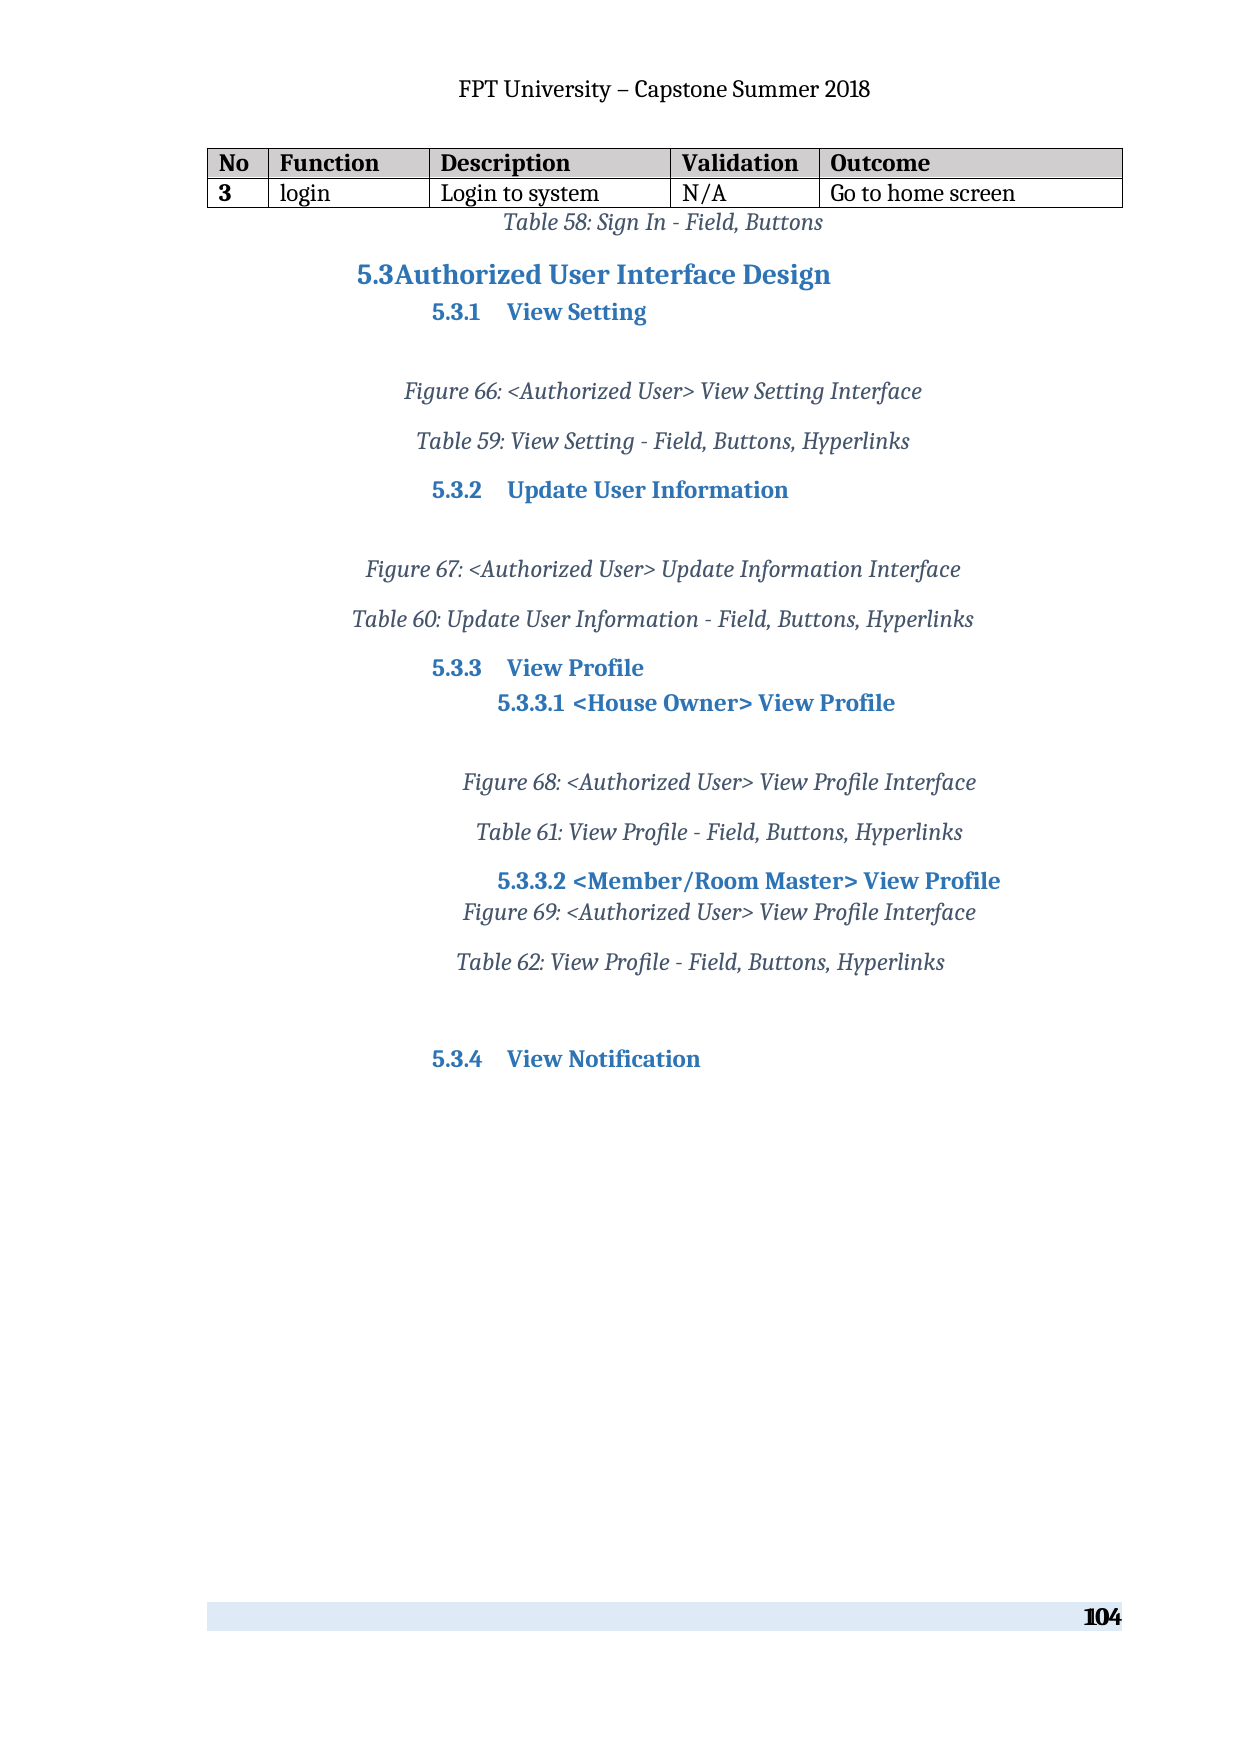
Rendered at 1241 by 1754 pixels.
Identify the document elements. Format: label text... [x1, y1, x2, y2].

text Table 62: View Profile - Field, Buttons, Hyperlinks [282, 948, 1122, 977]
text Table 60: Update User Information - Field, Buttons, Hyperlinks [207, 604, 1122, 633]
subtitle Update User Information [432, 476, 1122, 505]
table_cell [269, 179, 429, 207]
text Figure 66: <Authorized User> View Setting Interface [207, 377, 1122, 406]
text Table 58: Sign In - Field, Buttons [207, 208, 1122, 237]
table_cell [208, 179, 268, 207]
text Table 61: View Profile - Field, Buttons, Hyperlinks [319, 818, 1122, 846]
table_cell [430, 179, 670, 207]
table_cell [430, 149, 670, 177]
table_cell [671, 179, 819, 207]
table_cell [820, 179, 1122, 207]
subtitle View Notification [432, 1045, 1122, 1074]
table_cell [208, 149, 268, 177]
subtitle <Member/Room Master> View Profile [497, 867, 1122, 896]
text Table 59: View Setting - Field, Buttons, Hyperlinks [207, 427, 1122, 455]
text Figure 69: <Authorized User> View Profile Interface [319, 898, 1122, 927]
text Figure 68: <Authorized User> View Profile Interface [319, 768, 1122, 797]
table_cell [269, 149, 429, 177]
subtitle View Profile [432, 654, 1122, 683]
subtitle Authorized User Interface Design [357, 258, 1122, 291]
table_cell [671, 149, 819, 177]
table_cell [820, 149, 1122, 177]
text Figure 67: <Authorized User> Update Information Interface [207, 555, 1122, 584]
subtitle View Setting [432, 298, 1122, 327]
subtitle <House Owner> View Profile [497, 689, 1122, 718]
